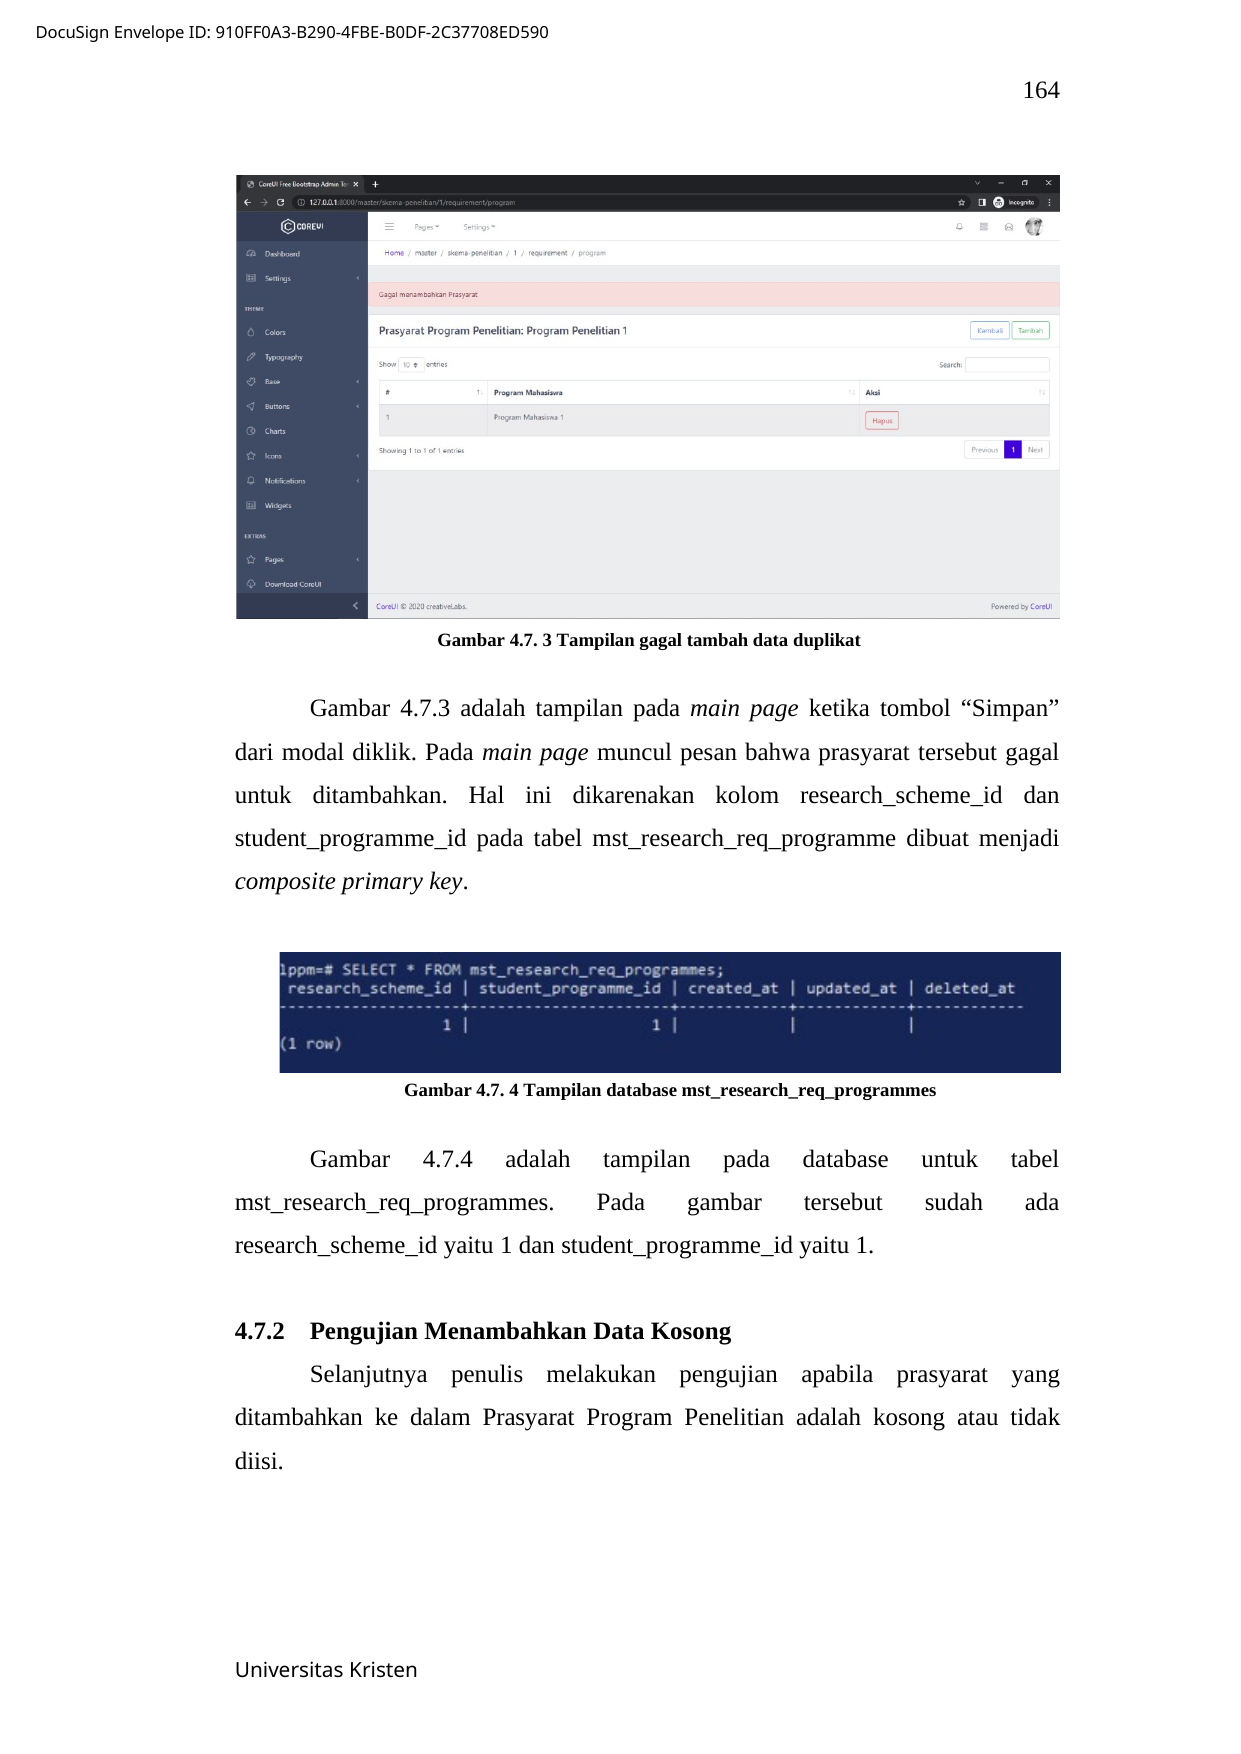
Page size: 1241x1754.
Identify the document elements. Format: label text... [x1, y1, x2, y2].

text Gambar 4.7.3 adalah tampilan pada main page ketika tombol “Simpan” dari modal diklik. Pada main page muncul pesan bahwa prasyarat tersebut gagal untuk ditambahkan. Hal ini dikarenakan kolom research_scheme_id dan student_programme_id pada tabel mst_research_req_programme dibuat menjadi composite primary key. [234, 693, 1060, 895]
picture [236, 175, 1060, 619]
text Gambar 4.7.4 adalah tampilan pada database untuk tabel mst_research_req_programmes. Pada gambar tersebut sudah ada research_scheme_id yaitu 1 dan student_programme_id yaitu 1. [234, 1144, 1059, 1259]
text Gambar 4.7. 3 Tampilan gagal tambah data duplikat [334, 629, 964, 651]
subtitle Pengujian Menambahkan Data Kosong [234, 1316, 1098, 1345]
text Selanjutnya penulis melakukan pengujian apabila prasyarat yang ditambahkan ke dalam Prasyarat Program Penelitian adalah kosong atau tidak diisi. [234, 1359, 1060, 1474]
picture [279, 952, 1061, 1073]
